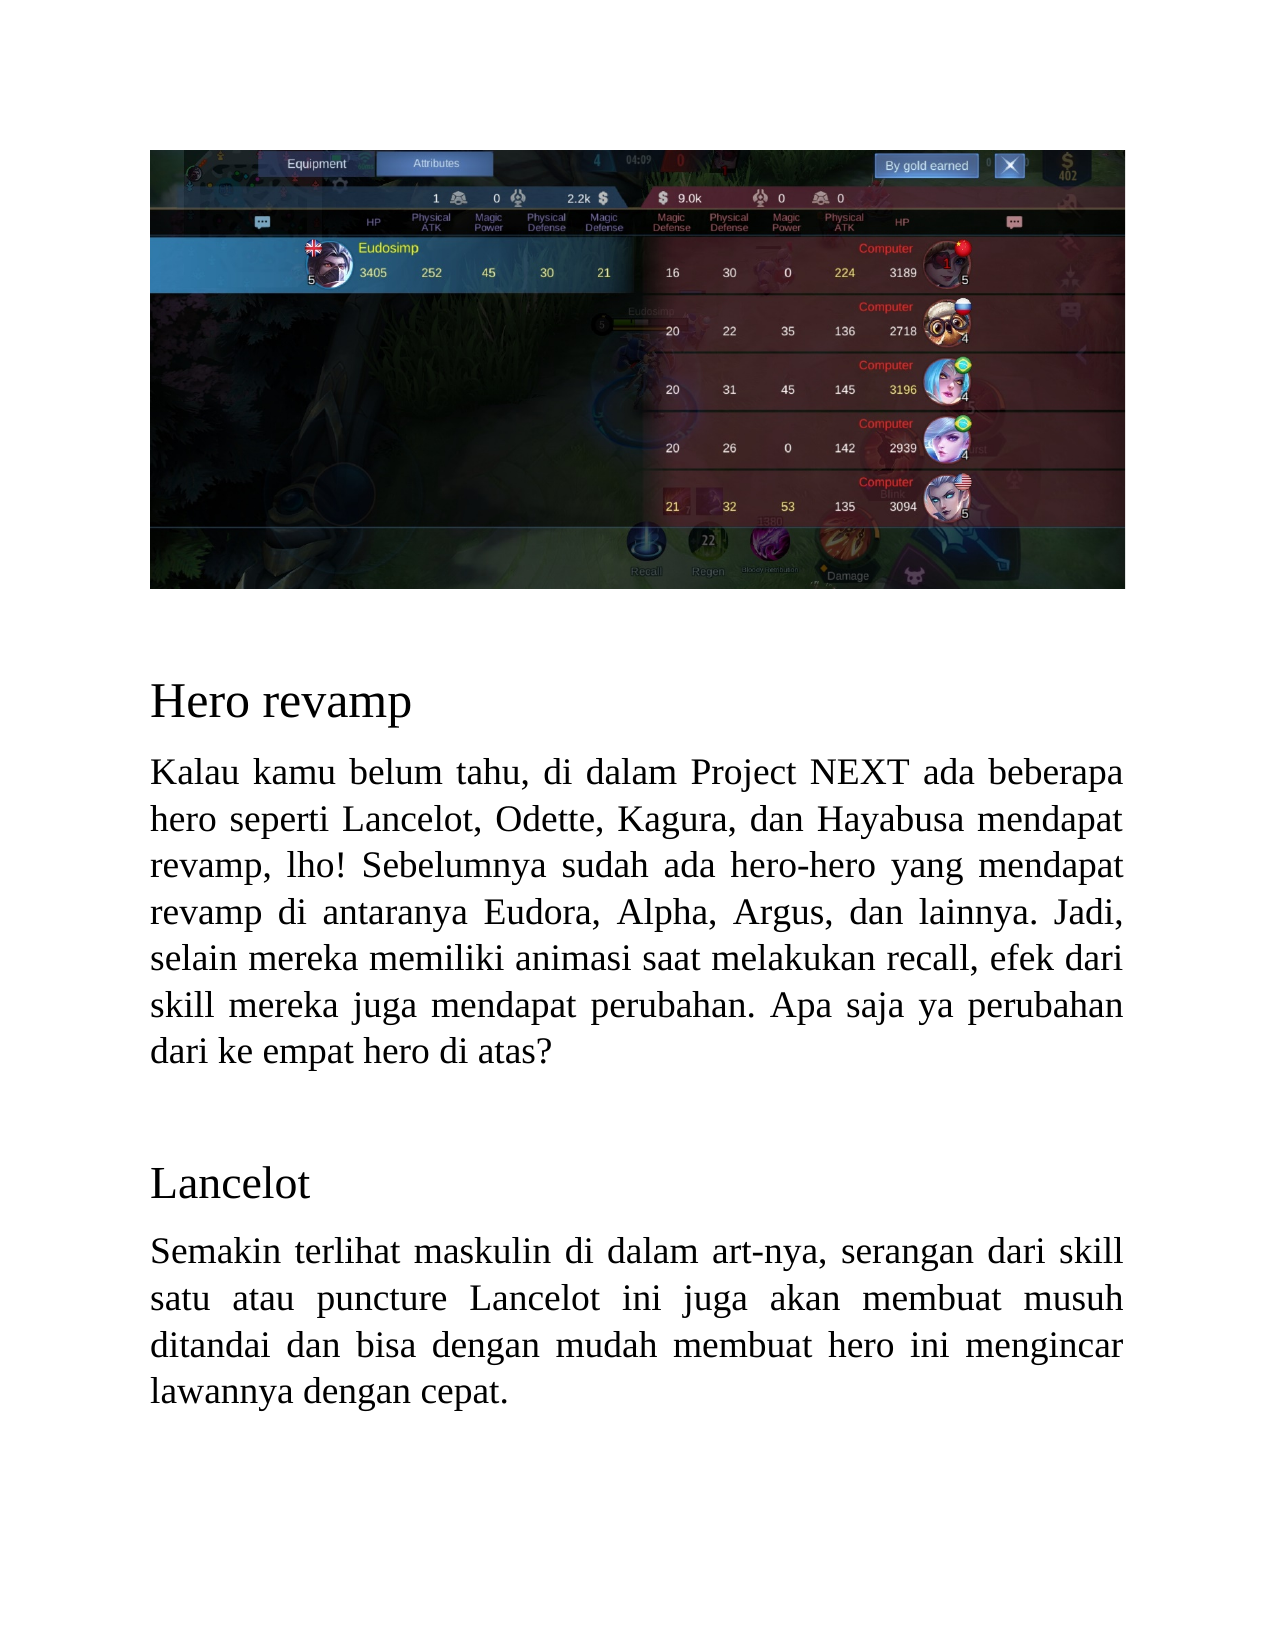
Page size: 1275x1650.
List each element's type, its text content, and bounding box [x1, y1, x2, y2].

text Semakin terlihat maskulin di dalam art-nya, serangan dari skill satu atau puncture Lancelot ini juga akan membuat musuh ditandai dan bisa dengan mudah membuat hero ini mengincar lawannya dengan cepat. [150, 1229, 1125, 1412]
text Lancelot [150, 1155, 1125, 1208]
text Kalau kamu belum tahu, di dalam Project NEXT ada beberapa hero seperti Lancelot, Odette, Kagura, dan Hayabusa mendapat revamp, lho! Sebelumnya sudah ada hero-hero yang mendapat revamp di antaranya Eudora, Alpha, Argus, dan lainnya. Jadi, selain mereka memiliki animasi saat melakukan recall, efek dari skill mereka juga mendapat perubahan. Apa saja ya perubahan dari ke empat hero di atas? [150, 749, 1125, 1072]
text Hero revamp [150, 671, 1125, 728]
picture [150, 150, 1125, 589]
